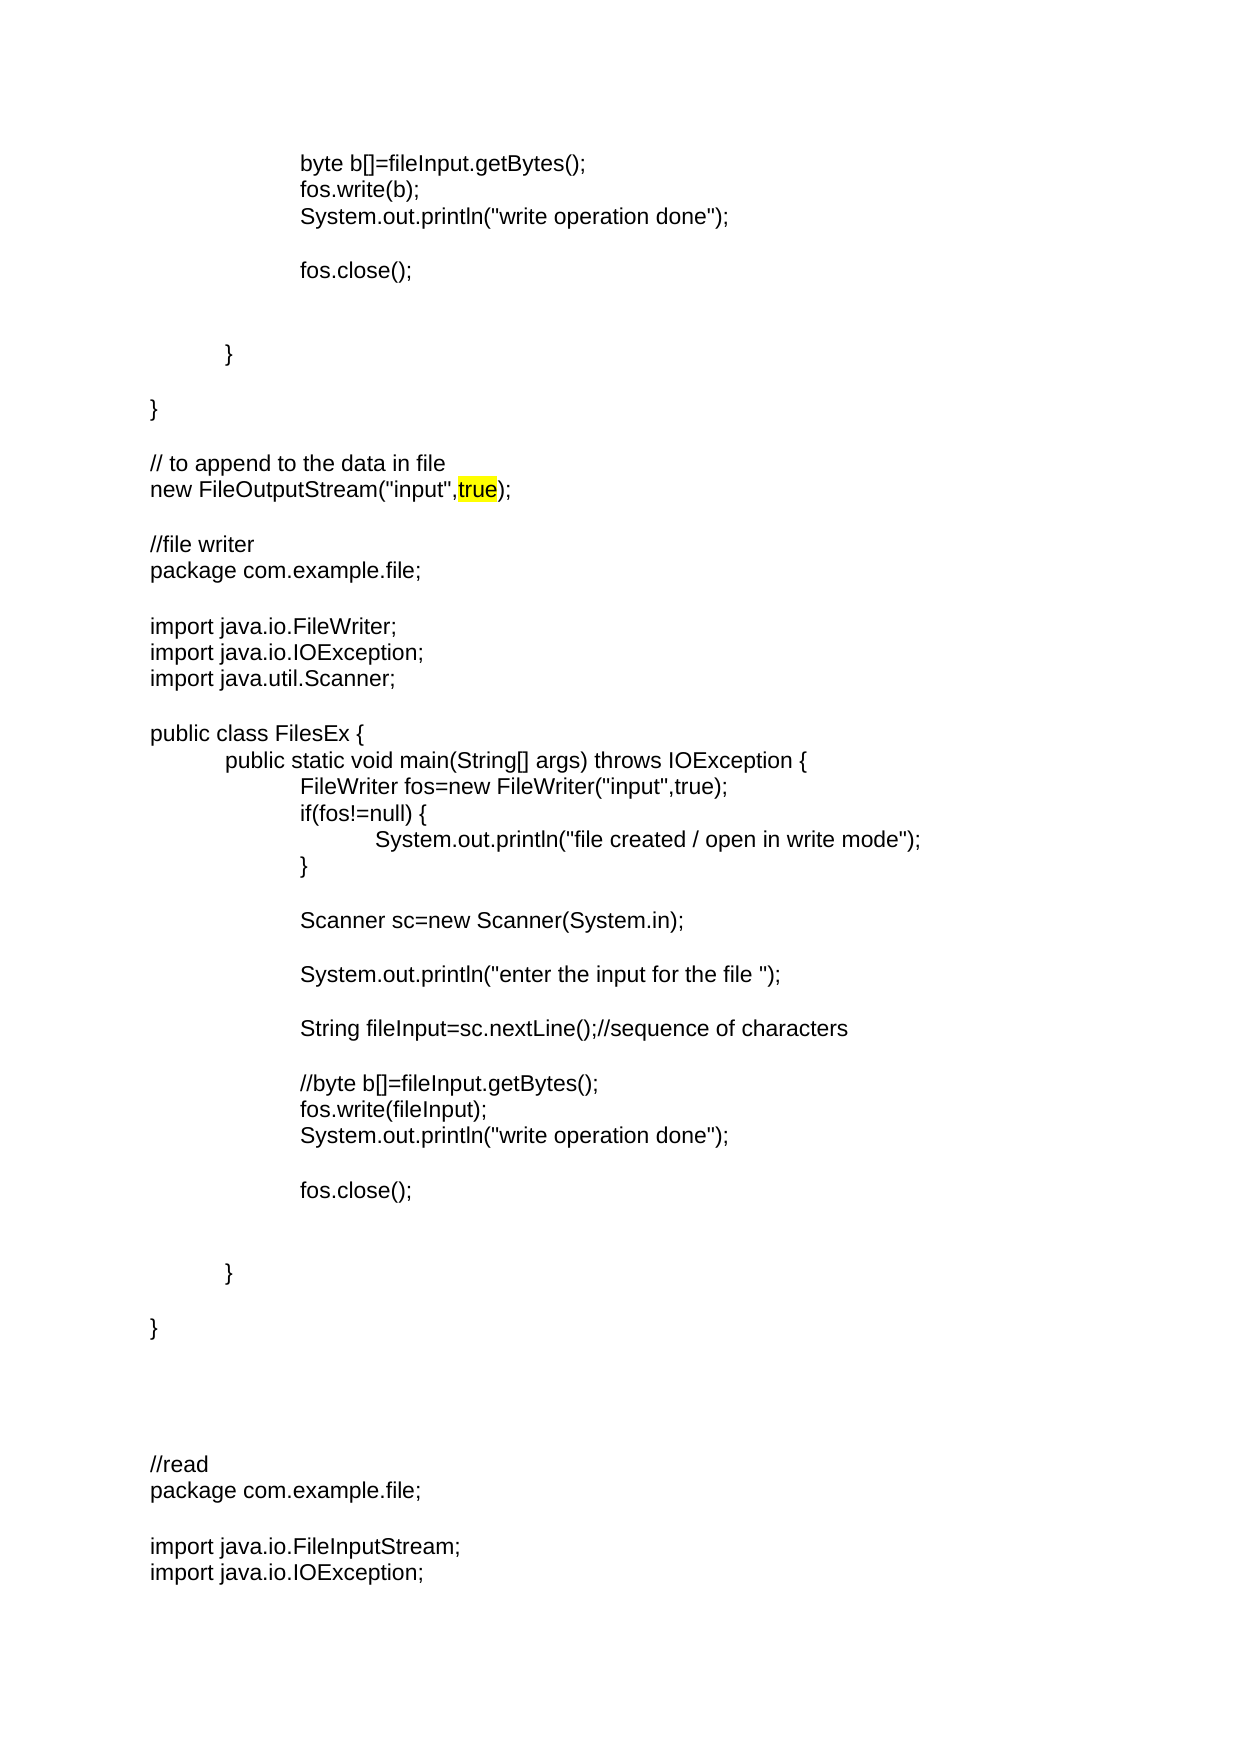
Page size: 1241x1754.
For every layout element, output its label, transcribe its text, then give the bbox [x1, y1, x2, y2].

text FileWriter fos=new FileWriter("input",true); [150, 773, 1090, 799]
text System.out.println("file created / open in write mode"); [150, 826, 1090, 852]
text //file writer [150, 531, 1090, 557]
text if(fos!=null) { [150, 799, 1090, 826]
text import java.io.FileWriter; [150, 613, 1090, 639]
text package com.example.file; [150, 557, 1090, 584]
text System.out.println("enter the input for the file "); [150, 961, 1090, 987]
text //read [150, 1451, 1090, 1477]
text } [150, 1259, 1090, 1286]
text new FileOutputStream("input",true); [150, 476, 458, 502]
text fos.close(); [150, 257, 1090, 283]
text System.out.println("write operation done"); [150, 1122, 1090, 1149]
text } [150, 339, 1090, 366]
text import java.io.FileInputStream; [150, 1533, 1090, 1559]
text String fileInput=sc.nextLine();//sequence of characters [150, 1015, 1090, 1042]
text System.out.println("write operation done"); [150, 203, 1090, 229]
text //byte b[]=fileInput.getBytes(); [150, 1070, 1090, 1096]
text public class FilesEx { [150, 720, 1090, 747]
text package com.example.file; [150, 1477, 1090, 1504]
text } [150, 394, 1090, 421]
text } [150, 1314, 1090, 1341]
text // to append to the data in file [150, 450, 1090, 476]
text byte b[]=fileInput.getBytes(); [150, 150, 1090, 176]
text fos.close(); [150, 1177, 1090, 1203]
text new FileOutputStream("input",true); [497, 476, 1090, 502]
text fos.write(fileInput); [150, 1096, 1090, 1122]
text import java.io.IOException; [150, 639, 1090, 665]
text public static void main(String[] args) throws IOException { [150, 747, 1090, 773]
text fos.write(b); [150, 176, 1090, 203]
text import java.io.IOException; [150, 1559, 1090, 1585]
text } [150, 852, 1090, 878]
text import java.util.Scanner; [150, 665, 1090, 692]
text Scanner sc=new Scanner(System.in); [150, 907, 1090, 933]
